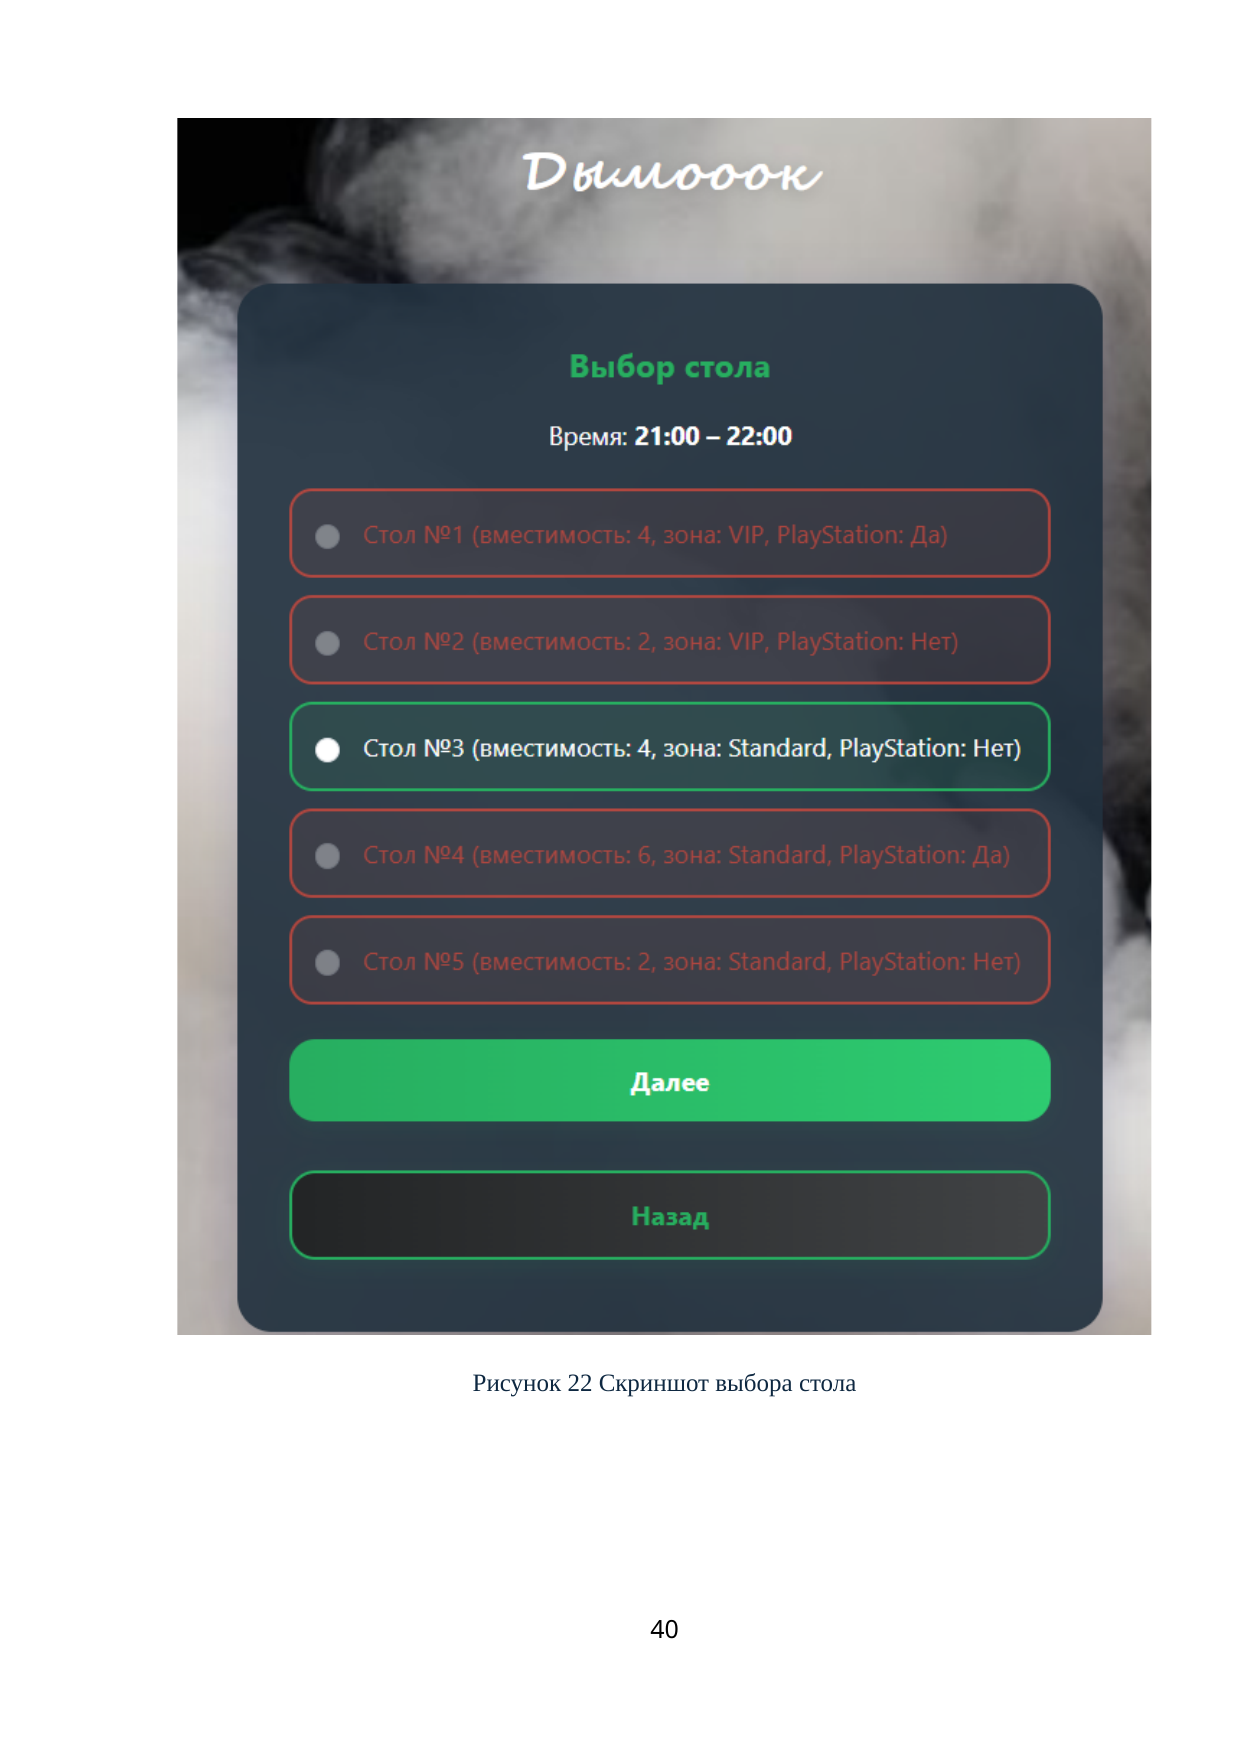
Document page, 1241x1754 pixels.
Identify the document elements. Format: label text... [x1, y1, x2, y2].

picture [177, 118, 1152, 1335]
